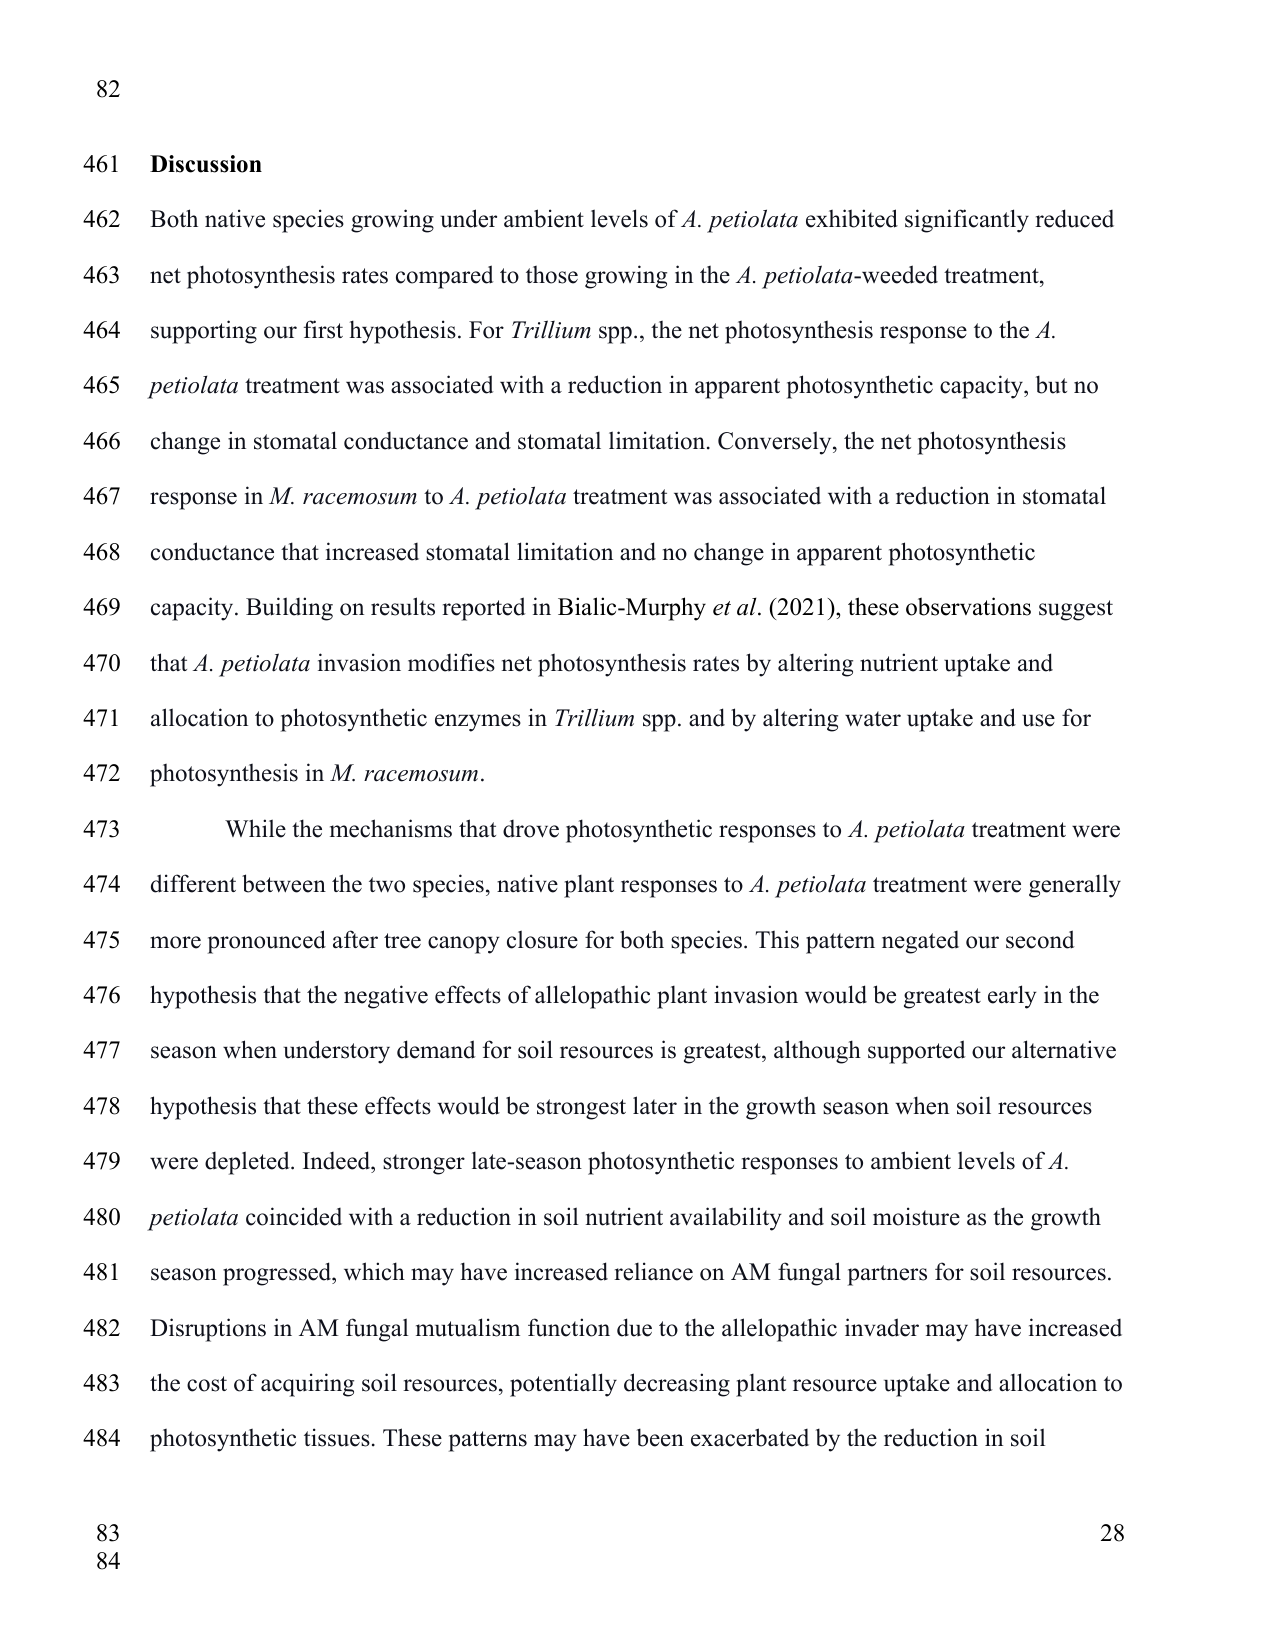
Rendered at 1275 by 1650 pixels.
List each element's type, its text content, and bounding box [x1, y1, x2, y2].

text Both native species growing under ambient levels of A. petiolata exhibited significantly reduced net photosynthesis rates compared to those growing in the A. petiolata-weeded treatment, supporting our first hypothesis. For Trillium spp., the net photosynthesis response to the A. petiolata treatment was associated with a reduction in apparent photosynthetic capacity, but no change in stomatal conductance and stomatal limitation. Conversely, the net photosynthesis response in M. racemosum to A. petiolata treatment was associated with a reduction in stomatal conductance that increased stomatal limitation and no change in apparent photosynthetic capacity. Building on results reported in Bialic-Murphy et al. (2021), these observations suggest that A. petiolata invasion modifies net photosynthesis rates by altering nutrient uptake and allocation to photosynthetic enzymes in Trillium spp. and by altering water uptake and use for photosynthesis in M. racemosum. [150, 205, 1125, 787]
text Discussion [150, 150, 1125, 178]
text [150, 815, 1125, 1452]
